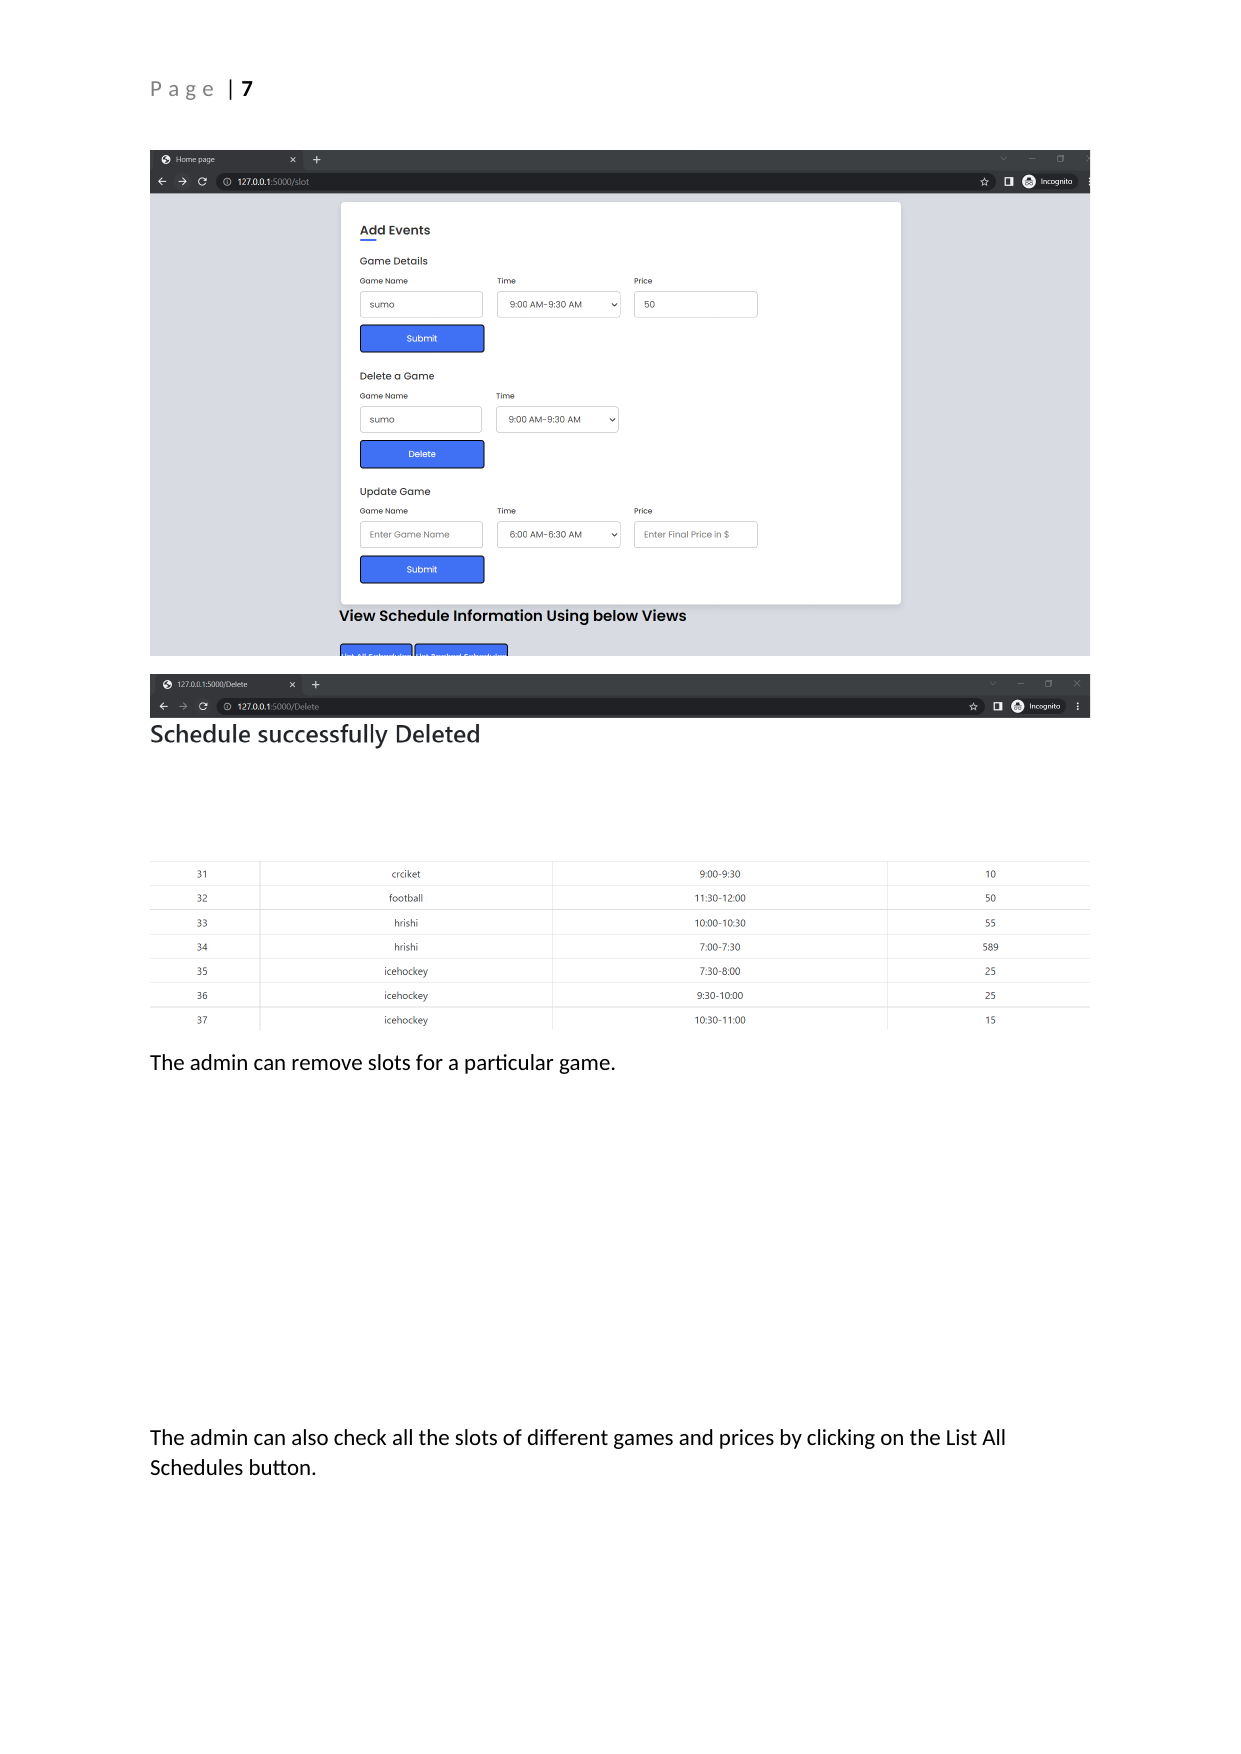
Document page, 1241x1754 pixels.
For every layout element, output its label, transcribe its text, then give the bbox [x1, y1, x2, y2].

picture [150, 861, 1091, 1030]
text The admin can remove slots for a particular game. [150, 1048, 1090, 1076]
text The admin can also check all the slots of different games and prices by clicking on the List All Schedules button. [150, 1423, 1090, 1481]
picture [150, 674, 1091, 843]
picture [150, 150, 1091, 656]
